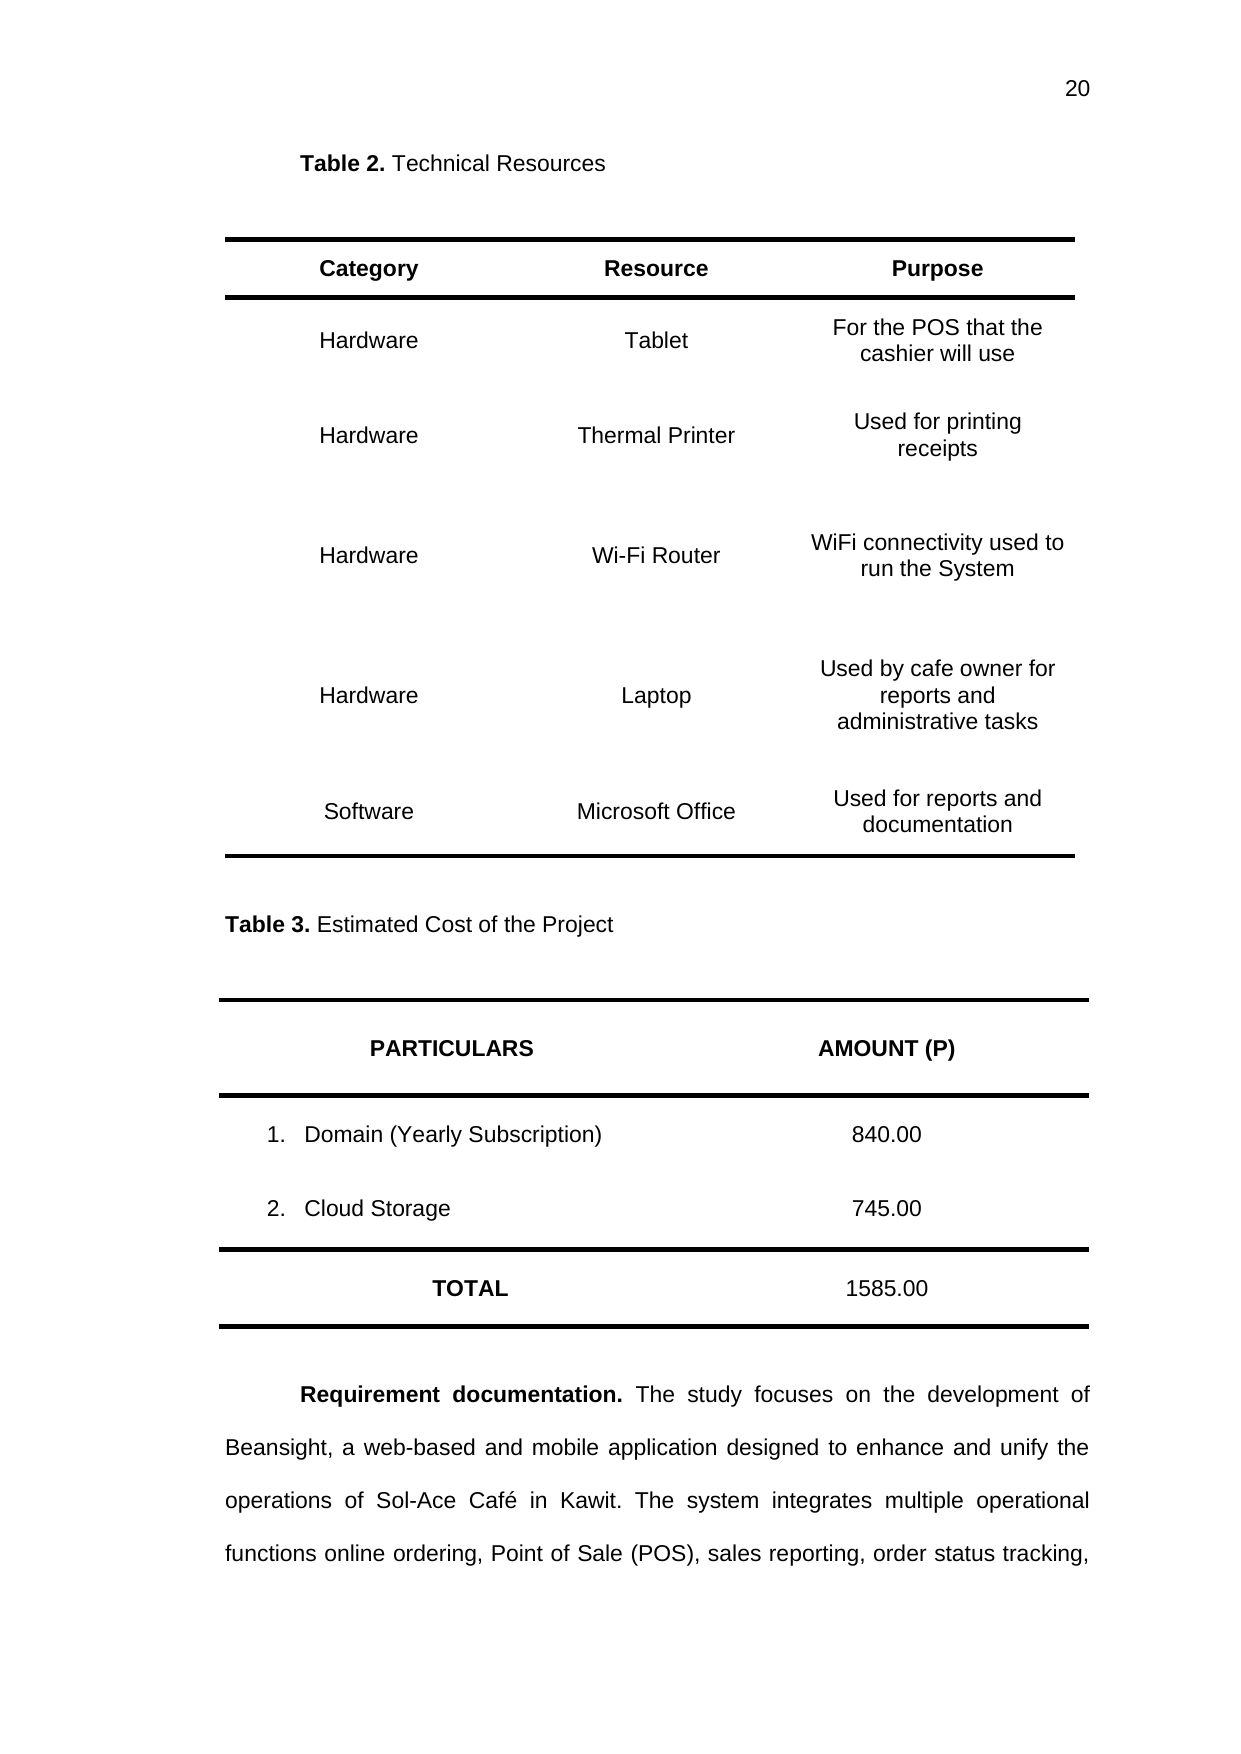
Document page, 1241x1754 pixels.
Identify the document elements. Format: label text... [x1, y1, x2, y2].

table_cell Cloud Storage [219, 1170, 684, 1247]
table_cell For the POS that the cashier will use [800, 300, 1075, 380]
table_header Resource [513, 242, 800, 295]
table_cell Thermal Printer [513, 380, 800, 489]
table_cell 840.00 [684, 1098, 1089, 1170]
table_cell WiFi connectivity used to run the System [800, 489, 1075, 621]
table_cell Hardware [225, 300, 512, 380]
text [225, 150, 1090, 176]
table_cell TOTAL [219, 1252, 684, 1324]
table_cell 1585.00 [684, 1252, 1089, 1324]
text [225, 1381, 1090, 1566]
table_header PARTICULARS [219, 1002, 684, 1093]
table_cell Used for reports and documentation [800, 768, 1075, 853]
table_cell Wi-Fi Router [513, 489, 800, 621]
table_cell Hardware [225, 380, 512, 489]
table_cell Laptop [513, 621, 800, 768]
table_header Purpose [800, 242, 1075, 295]
table_cell Hardware [225, 489, 512, 621]
table_cell Used for printing receipts [800, 380, 1075, 489]
table_cell Used by cafe owner for reports and administrative tasks [800, 621, 1075, 768]
table_cell Domain (Yearly Subscription) [219, 1098, 684, 1170]
table_cell Software [225, 768, 512, 853]
table_header AMOUNT (P) [684, 1002, 1089, 1093]
table_cell Hardware [225, 621, 512, 768]
table_cell Tablet [513, 300, 800, 380]
table_header Category [225, 242, 512, 295]
table_cell Microsoft Office [513, 768, 800, 853]
table_cell 745.00 [684, 1170, 1089, 1247]
text Table 3. Estimated Cost of the Project [225, 911, 1090, 937]
